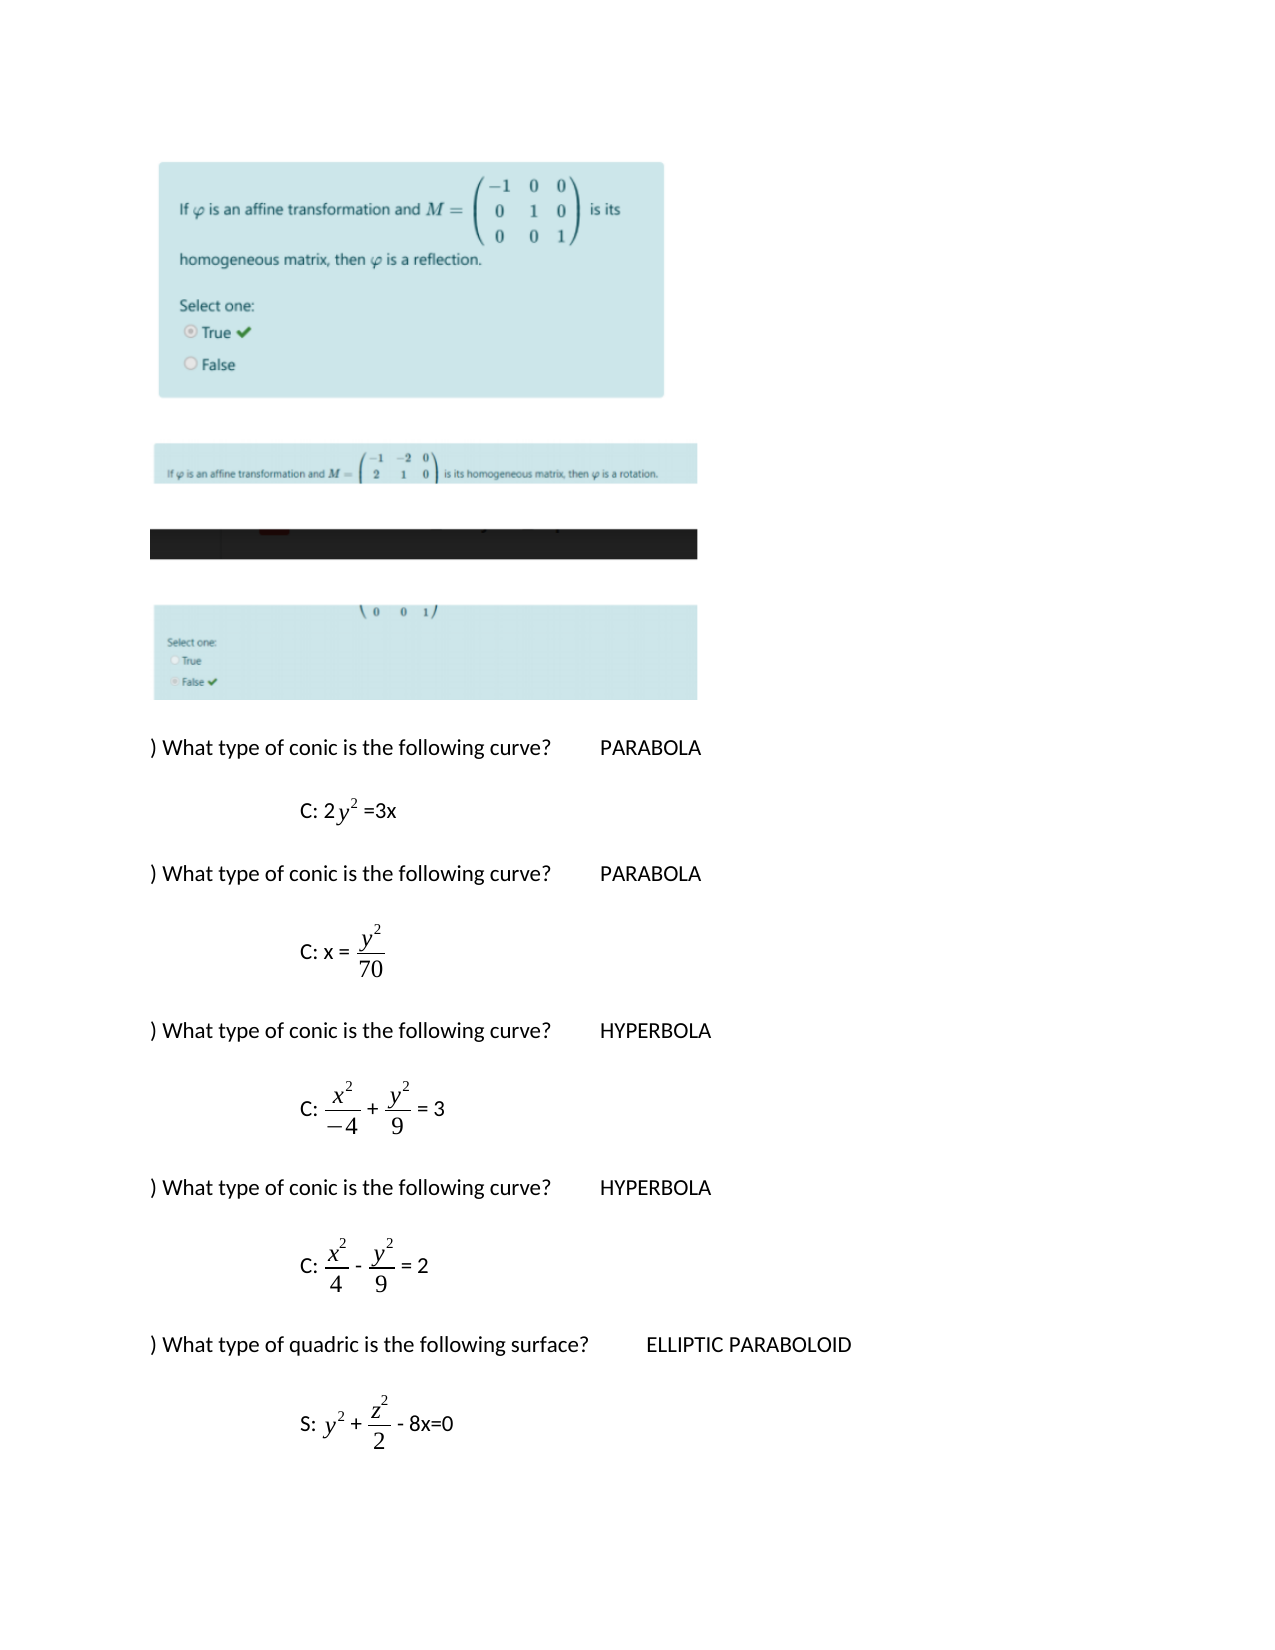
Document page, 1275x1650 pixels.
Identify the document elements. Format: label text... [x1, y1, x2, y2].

text ) What type of conic is the following curve? HYPERBOLA [150, 1173, 1125, 1201]
picture [150, 439, 698, 700]
text S: + - 8x=0 [150, 1392, 1125, 1454]
text C: + = 3 [150, 1077, 1125, 1140]
text ) What type of conic is the following curve? PARABOLA [150, 733, 1125, 761]
text C: 2 =3x [225, 794, 1125, 825]
text C: - = 2 [150, 1234, 1125, 1297]
picture [150, 150, 674, 407]
text ) What type of conic is the following curve? HYPERBOLA [150, 1016, 1125, 1044]
text C: x = [150, 920, 1125, 983]
text ) What type of conic is the following curve? PARABOLA [150, 859, 1125, 887]
text ) What type of quadric is the following surface? ELLIPTIC PARABOLOID [150, 1330, 1125, 1358]
